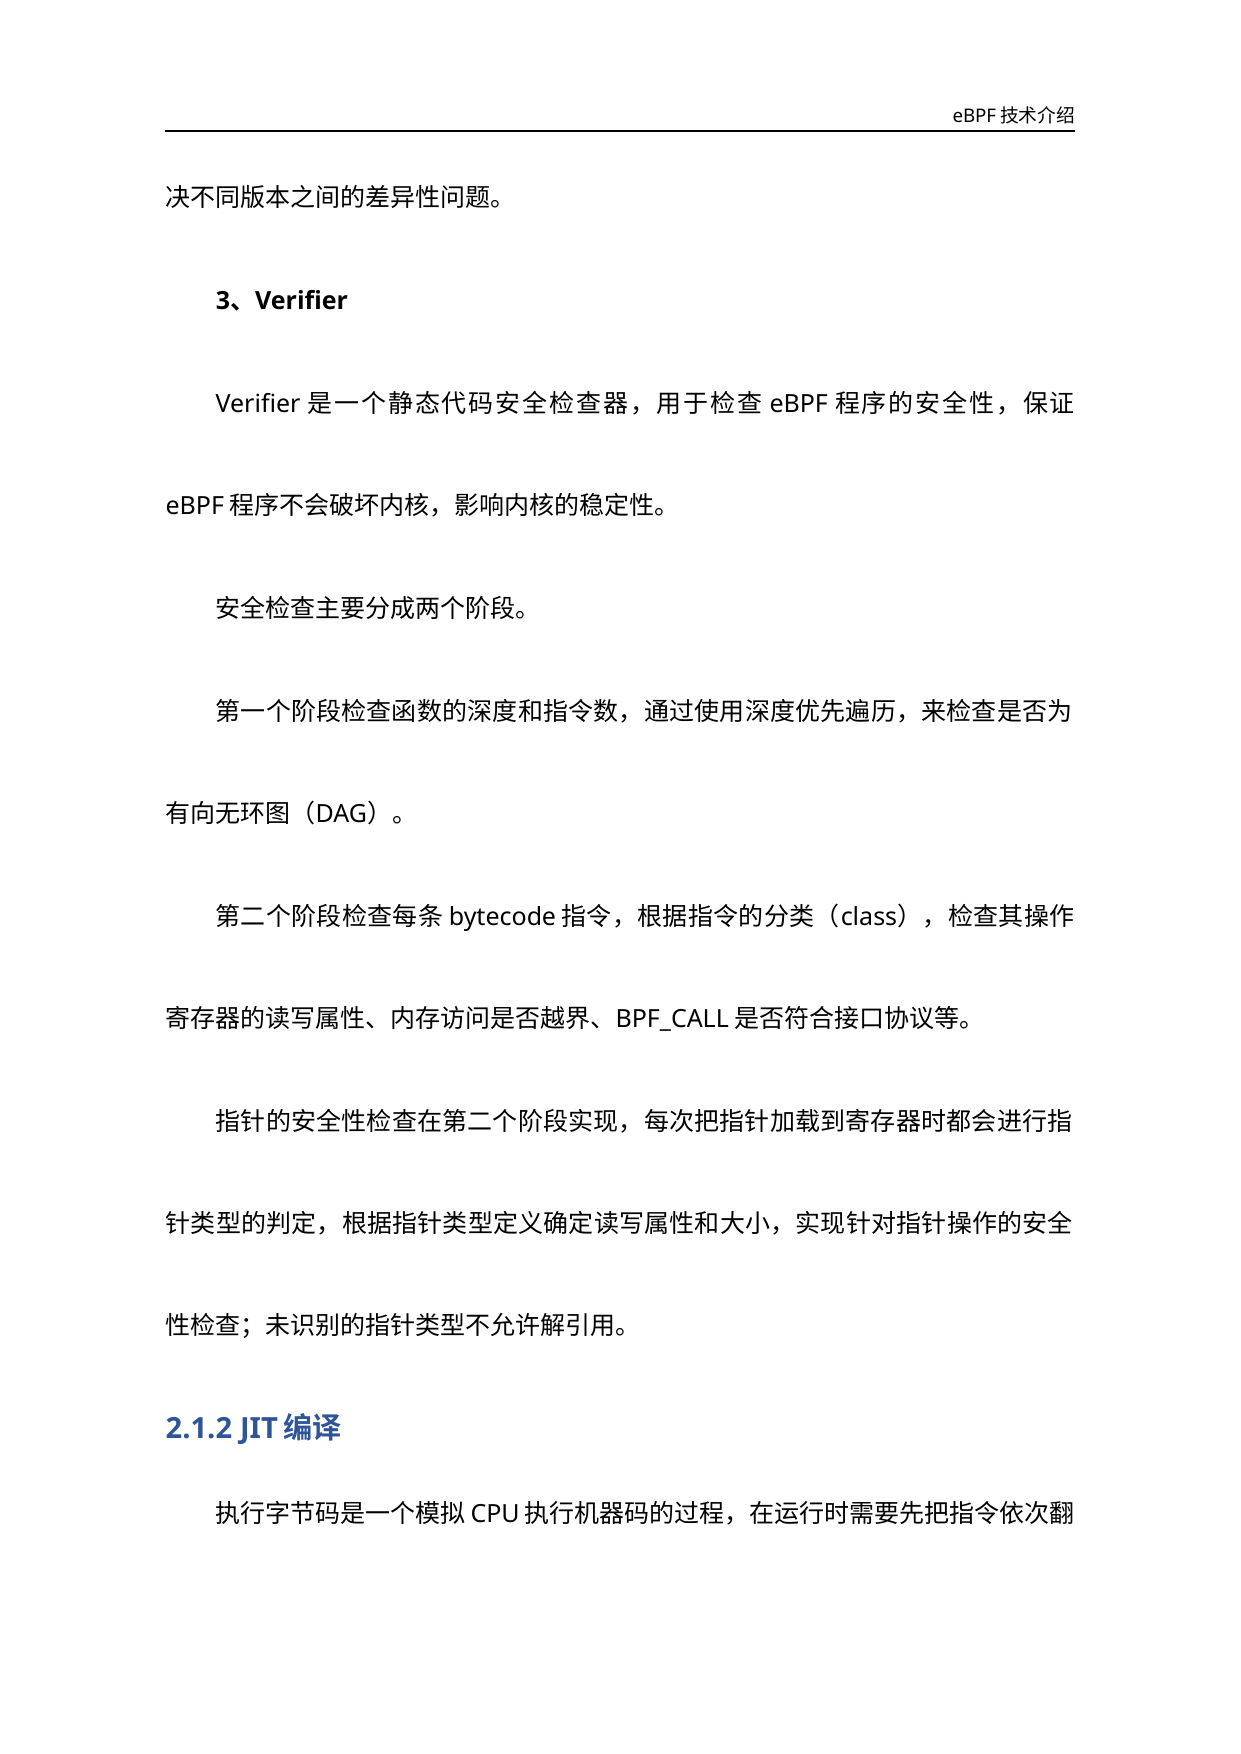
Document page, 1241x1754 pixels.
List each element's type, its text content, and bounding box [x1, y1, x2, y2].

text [165, 1477, 1075, 1545]
text 指针的安全性检查在第二个阶段实现，每次把指针加载到寄存器时都会进行指针类型的判定，根据指针类型定义确定读写属性和大小，实现针对指针操作的安全性检查；未识别的指针类型不允许解引用。 [165, 1086, 1075, 1357]
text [165, 162, 1075, 230]
text 第二个阶段检查每条bytecode指令，根据指令的分类（class），检查其操作寄存器的读写属性、内存访问是否越界、BPF_CALL是否符合接口协议等。 [165, 881, 1075, 1051]
text 安全检查主要分成两个阶段。 [165, 573, 1075, 641]
text 3、Verifier [165, 265, 1075, 333]
text Verifier是一个静态代码安全检查器，用于检查eBPF程序的安全性，保证eBPF程序不会破坏内核，影响内核的稳定性。 [165, 368, 1075, 538]
subtitle JIT编译 [165, 1392, 1075, 1460]
text 第一个阶段检查函数的深度和指令数，通过使用深度优先遍历，来检查是否为有向无环图（DAG）。 [165, 676, 1075, 846]
